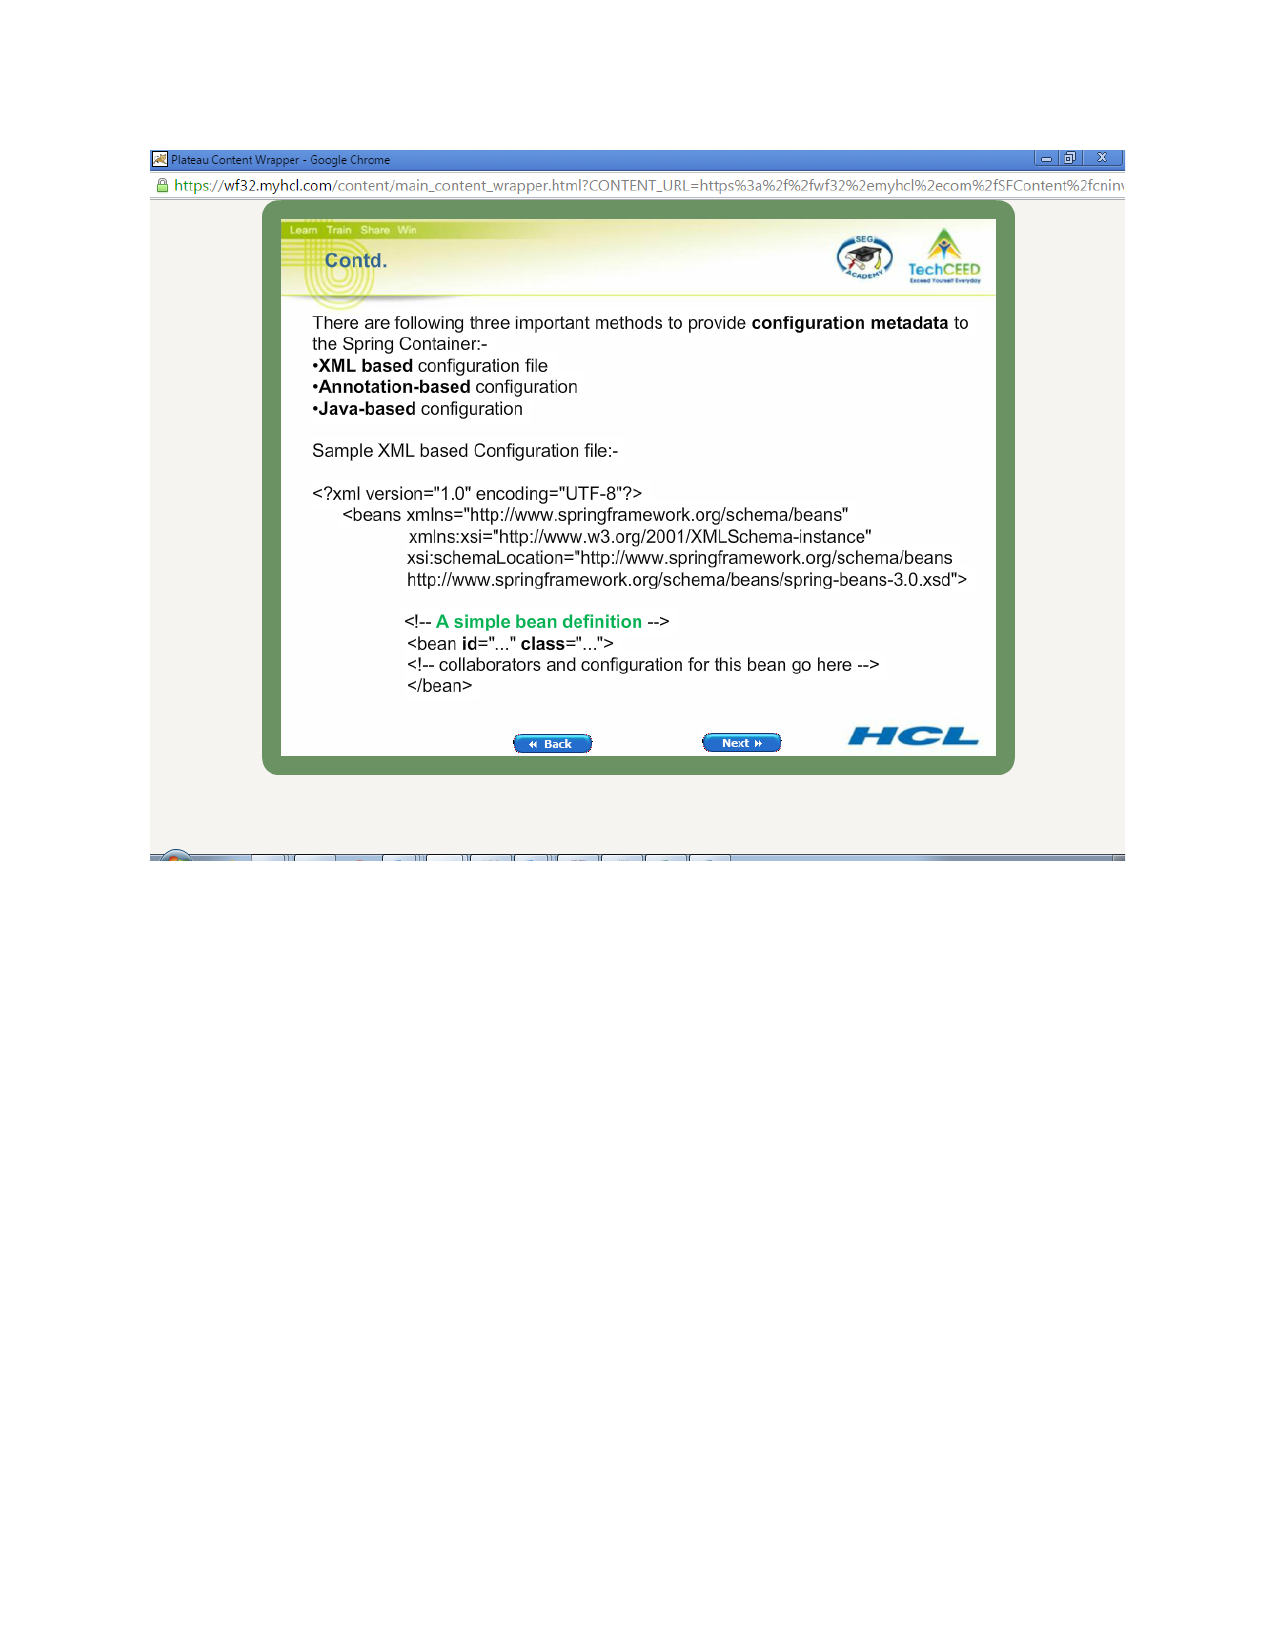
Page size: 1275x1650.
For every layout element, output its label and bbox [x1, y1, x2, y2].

picture [150, 150, 1125, 861]
